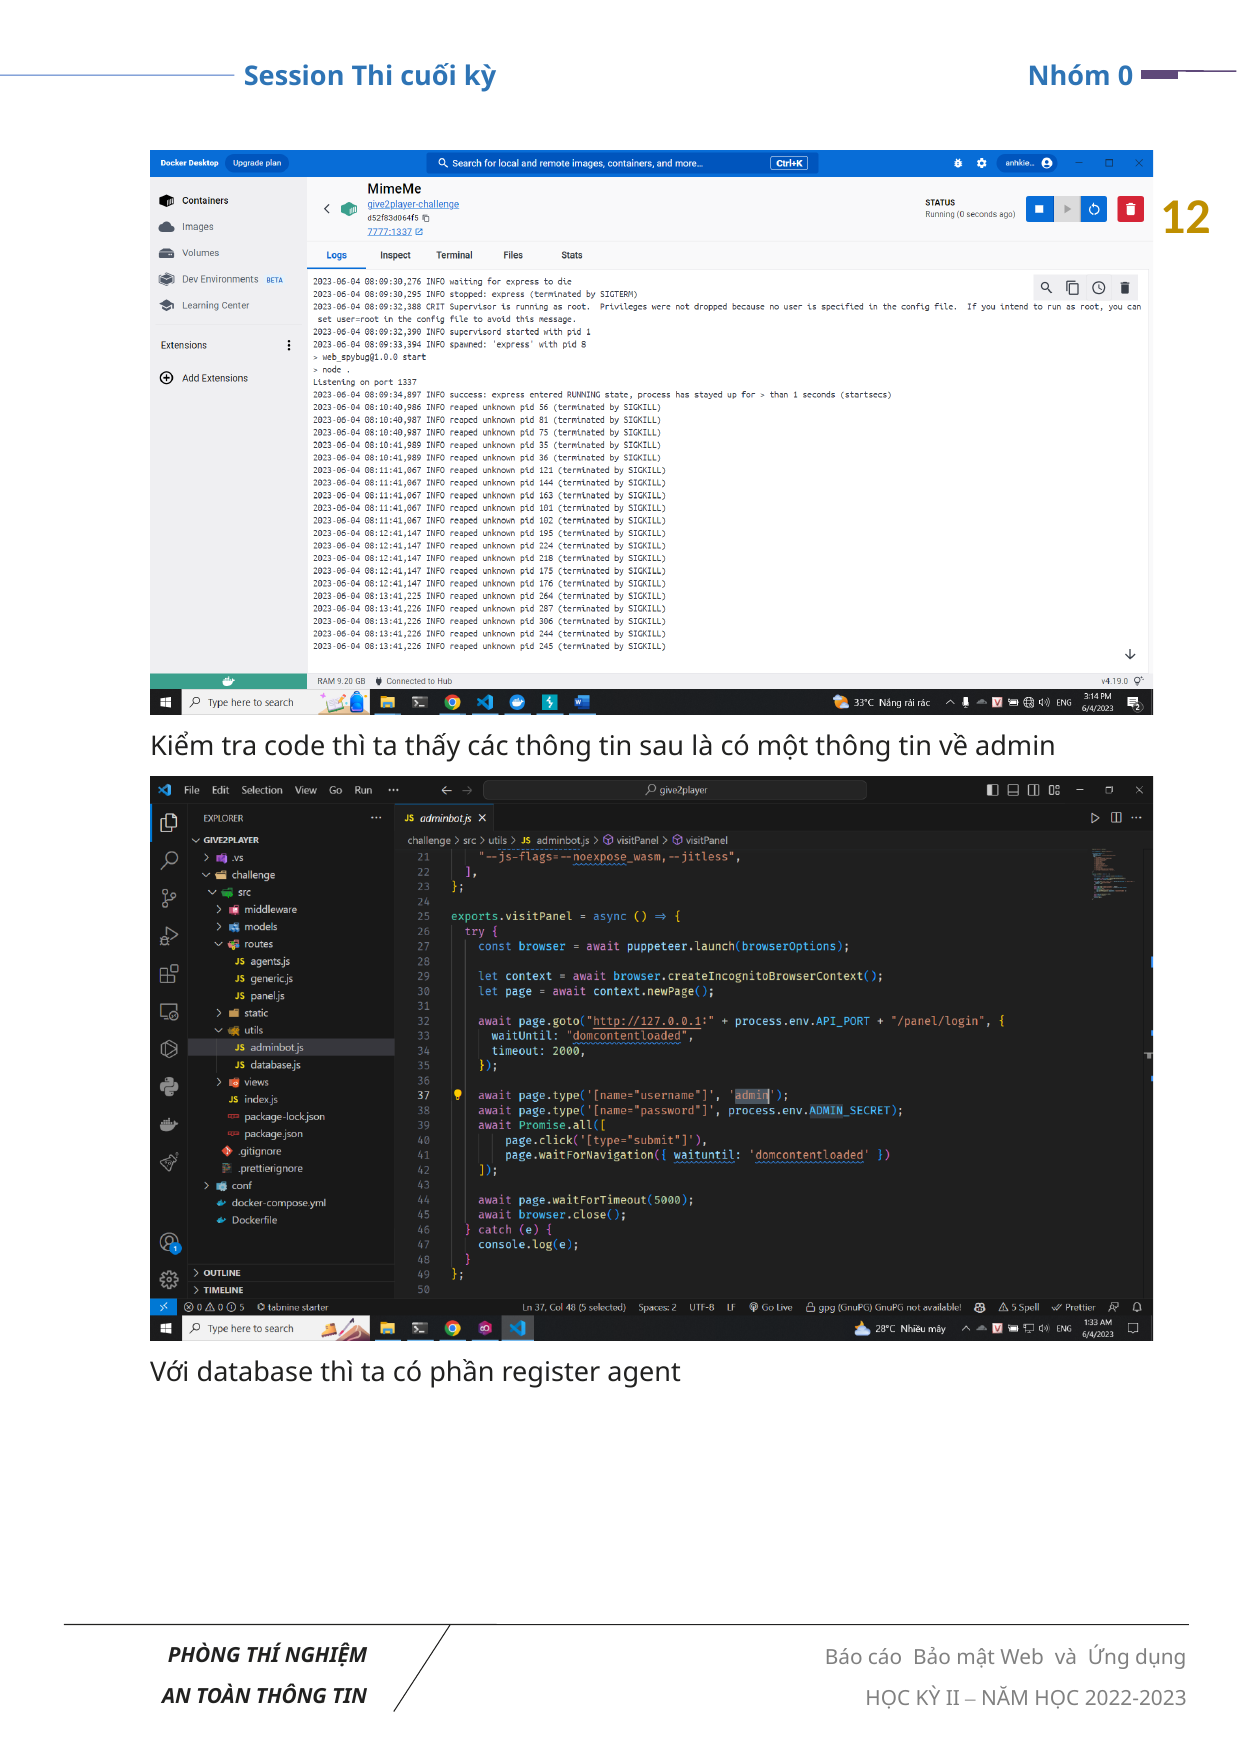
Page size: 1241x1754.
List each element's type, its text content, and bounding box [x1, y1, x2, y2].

picture [150, 776, 1154, 1341]
picture [150, 150, 1154, 715]
text Với database thì ta có phần register agent [150, 1353, 1153, 1390]
text Kiểm tra code thì ta thấy các thông tin sau là có một thông tin về admin [150, 727, 1153, 764]
